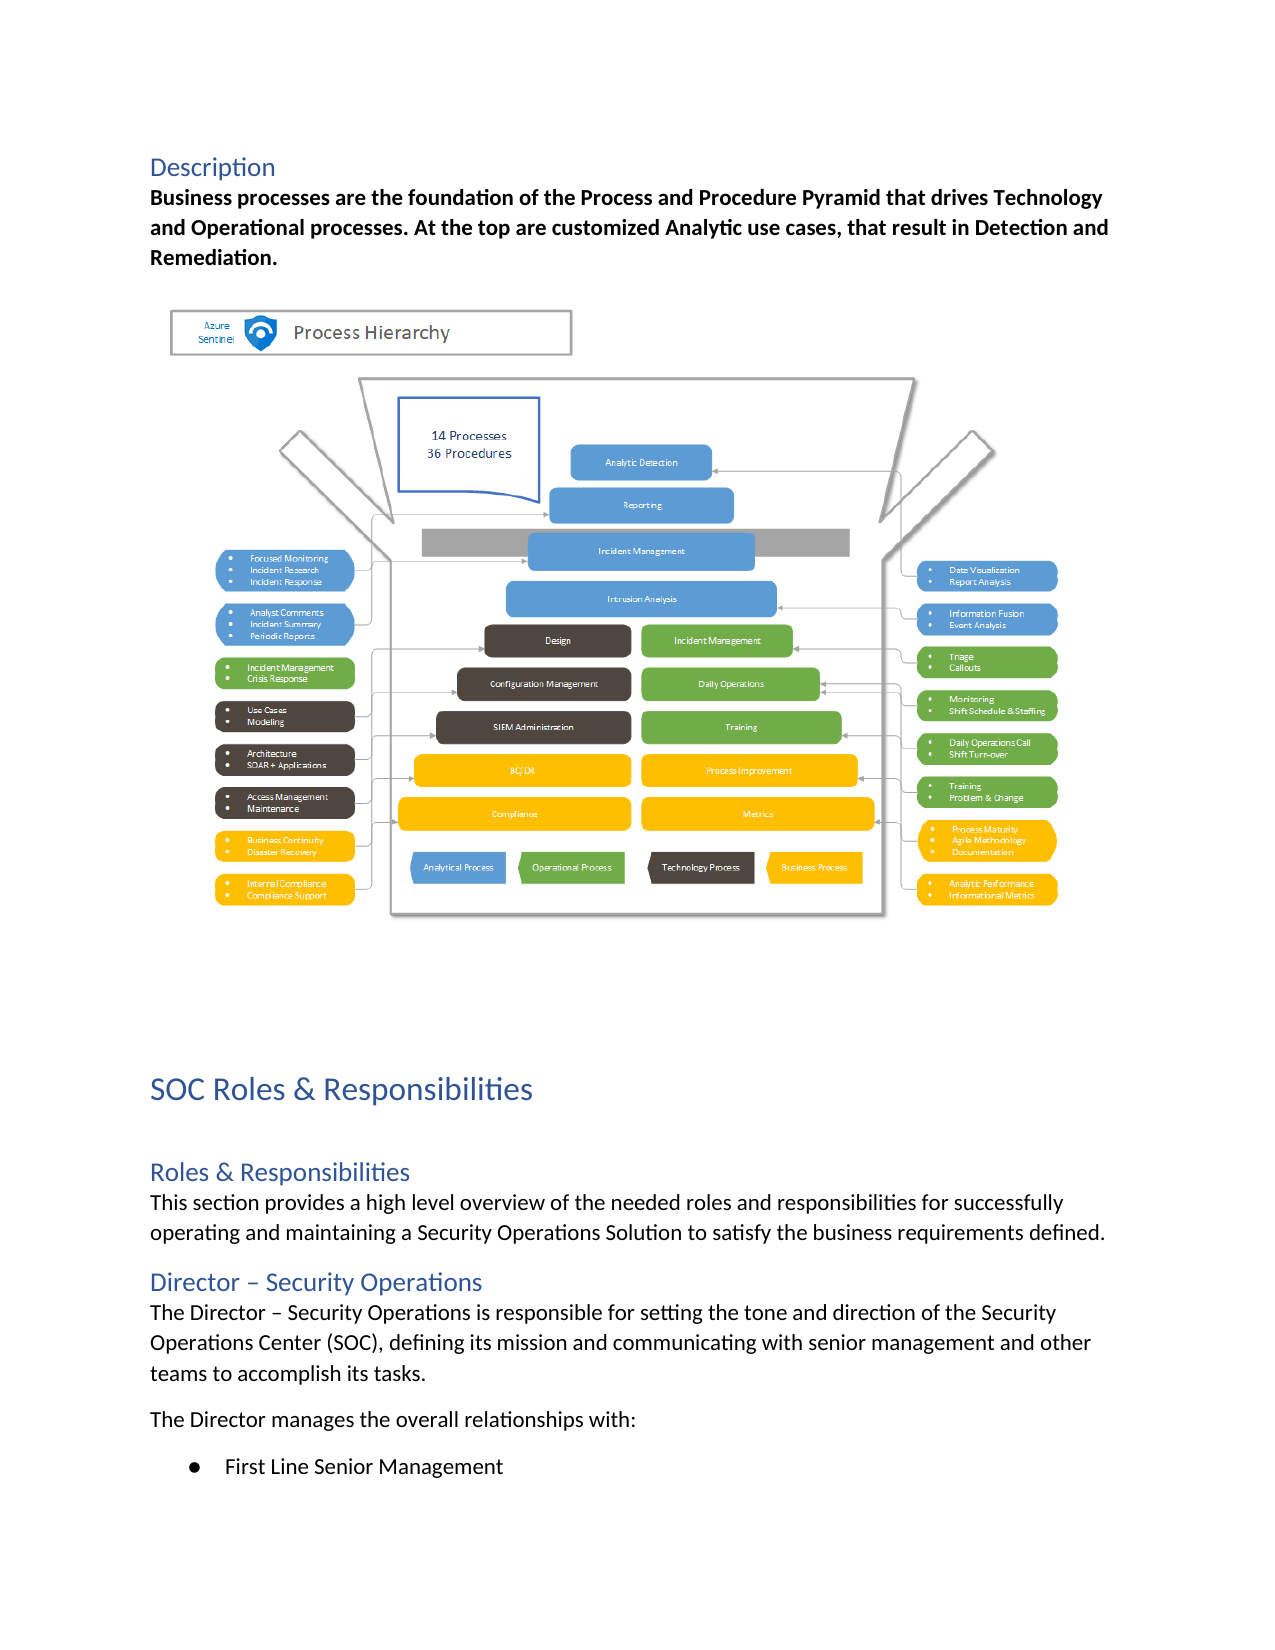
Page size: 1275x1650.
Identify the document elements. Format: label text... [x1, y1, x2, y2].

picture [150, 290, 1125, 945]
text This section provides a high level overview of the needed roles and responsibilities for successfully operating and maintaining a Security Operations Solution to satisfy the business requirements defined. [150, 1188, 1125, 1246]
subtitle Director – Security Operations [150, 1265, 1125, 1298]
text The Director manages the overall relationships with: [150, 1406, 1125, 1434]
text The Director – Security Operations is responsible for setting the tone and direction of the Security Operations Center (SOC), defining its mission and communicating with senior management and other teams to accomplish its tasks. [150, 1298, 1125, 1387]
text Business processes are the foundation of the Process and Procedure Pyramid that drives Technology and Operational processes. At the top are customized Analytic use cases, that result in Detection and Remediation. [150, 183, 1125, 271]
list First Line Senior Management [187, 1452, 1125, 1481]
subtitle Description [150, 150, 1125, 183]
subtitle Roles & Responsibilities [150, 1155, 1125, 1188]
subtitle SOC Roles & Responsibilities [150, 1068, 1125, 1108]
